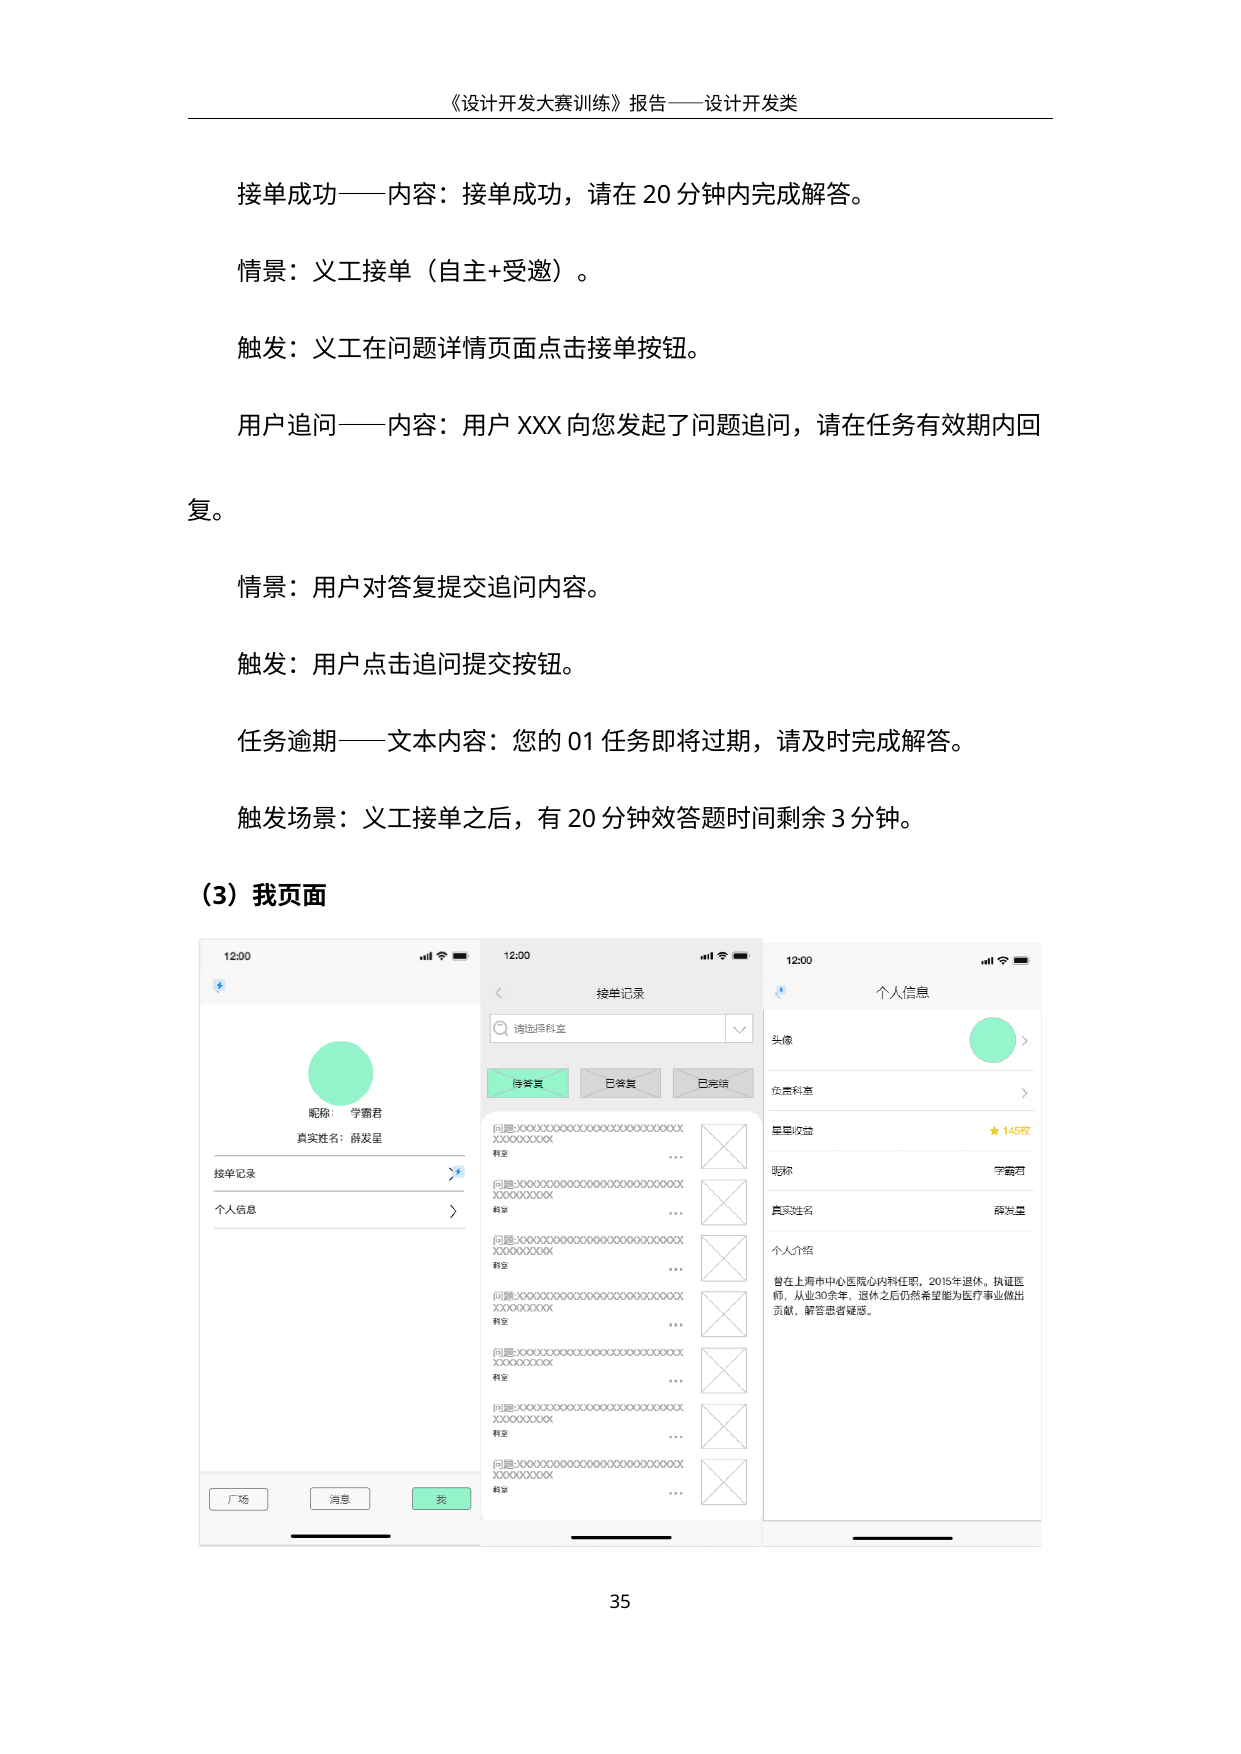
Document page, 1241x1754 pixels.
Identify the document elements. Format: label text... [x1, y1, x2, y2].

text 触发场景：义工接单之后，有20分钟效答题时间剩余3分钟。 [187, 783, 1053, 851]
text 用户追问——内容：用户XXX向您发起了问题追问，请在任务有效期内回复。 [187, 390, 1053, 543]
text 接单成功——内容：接单成功，请在20分钟内完成解答。 [187, 159, 1053, 227]
text （3）我页面 [187, 860, 1053, 928]
text 情景：义工接单（自主+受邀）。 [187, 236, 1053, 304]
text 触发：用户点击追问提交按钮。 [187, 629, 1053, 697]
text 任务逾期——文本内容：您的01任务即将过期，请及时完成解答。 [187, 706, 1053, 774]
picture [198, 938, 1042, 1547]
text 触发：义工在问题详情页面点击接单按钮。 [187, 313, 1053, 381]
text 情景：用户对答复提交追问内容。 [187, 552, 1053, 620]
